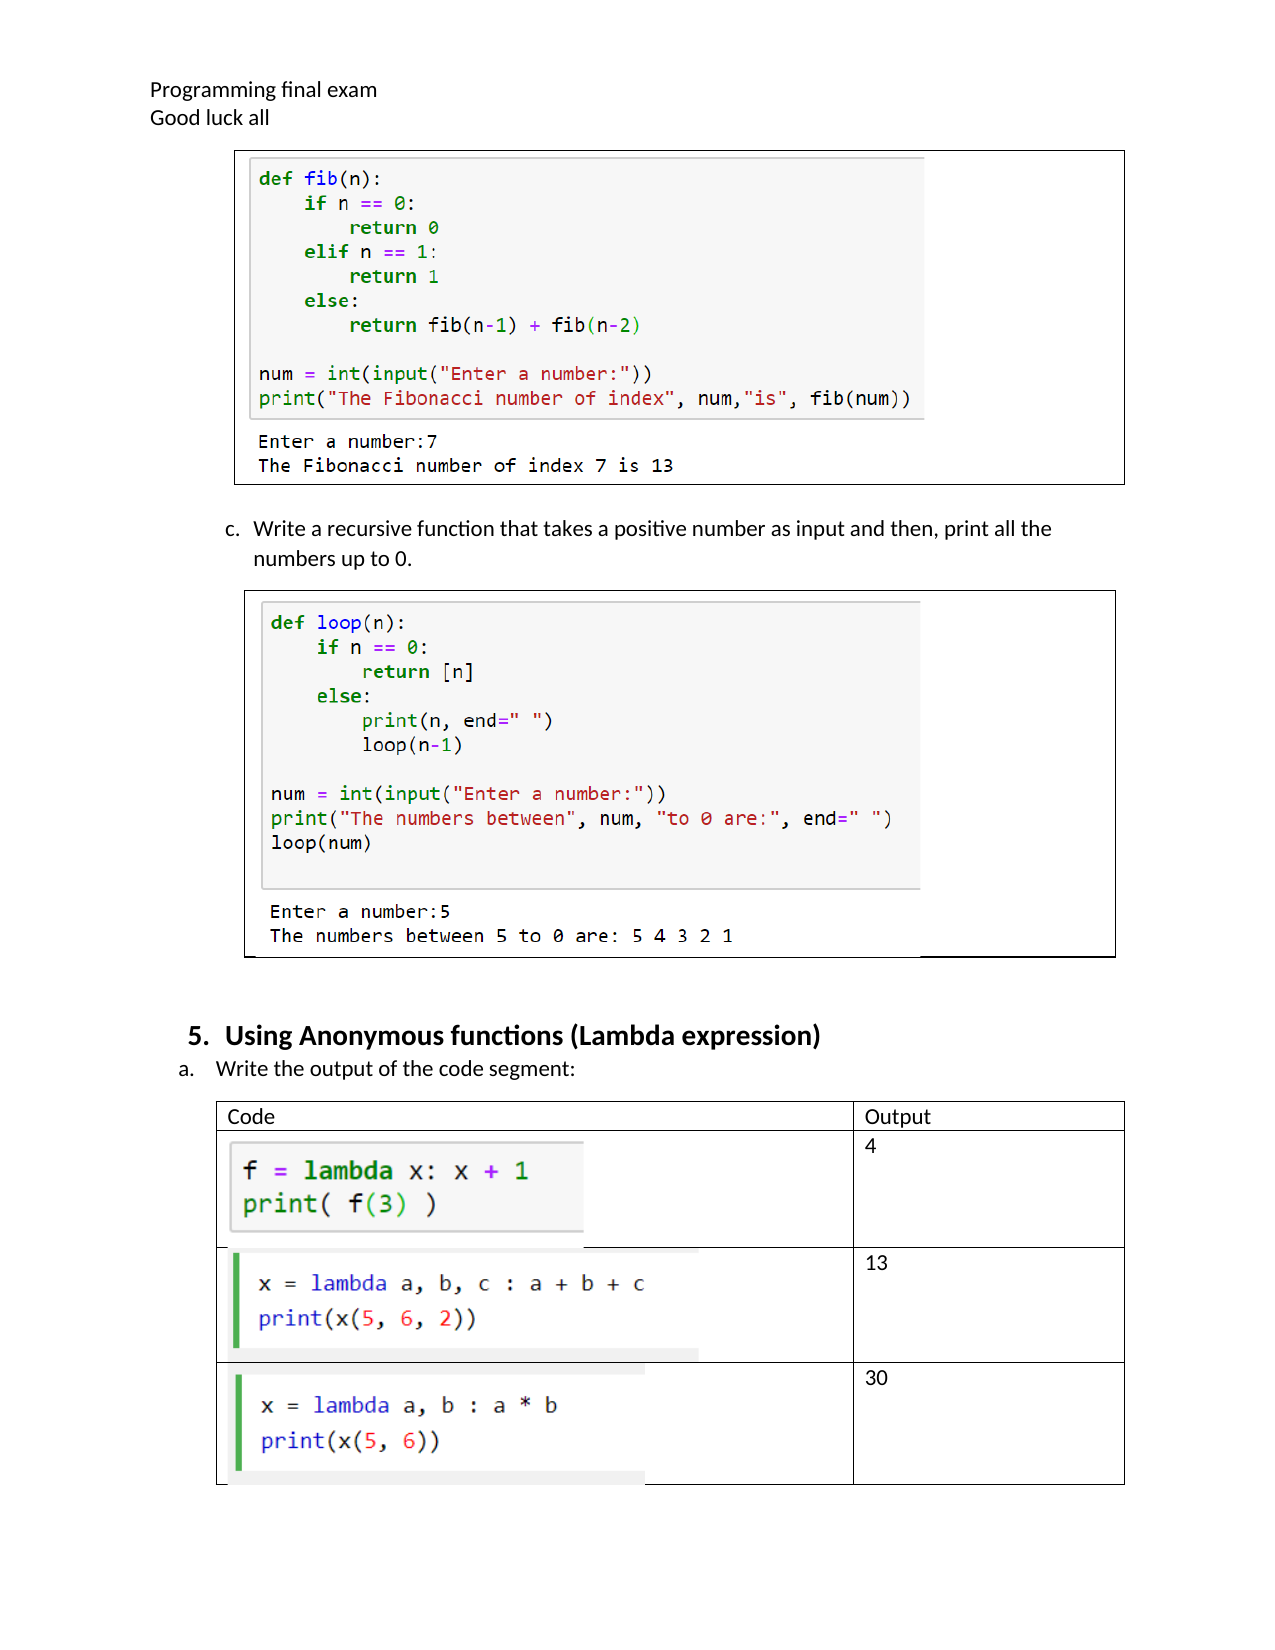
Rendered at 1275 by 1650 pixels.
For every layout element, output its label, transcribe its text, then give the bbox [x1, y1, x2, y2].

table_cell [645, 1363, 853, 1484]
list Write the output of the code segment: [178, 1054, 1125, 1082]
table_header Code [217, 1102, 853, 1130]
picture [227, 1131, 699, 1362]
table_cell [217, 1363, 227, 1484]
table_cell [217, 1131, 227, 1247]
picture [227, 1363, 645, 1485]
picture [255, 591, 921, 957]
table_header [925, 151, 1124, 483]
table_header Output [854, 1102, 1124, 1130]
table_header [245, 591, 255, 956]
list Using Anonymous functions (Lambda expression) [187, 1017, 1125, 1052]
table_cell [584, 1131, 853, 1247]
table_cell [217, 1248, 227, 1362]
table_header [921, 591, 1115, 956]
table_cell [699, 1248, 853, 1362]
list Write a recursive function that takes a positive number as input and then, print all the numbers up to 0. [225, 514, 1125, 572]
table_cell 30 [854, 1363, 1124, 1484]
table_cell 4 [854, 1131, 1124, 1247]
picture [245, 151, 925, 484]
table_cell 13 [854, 1248, 1124, 1362]
table_header [235, 151, 245, 483]
